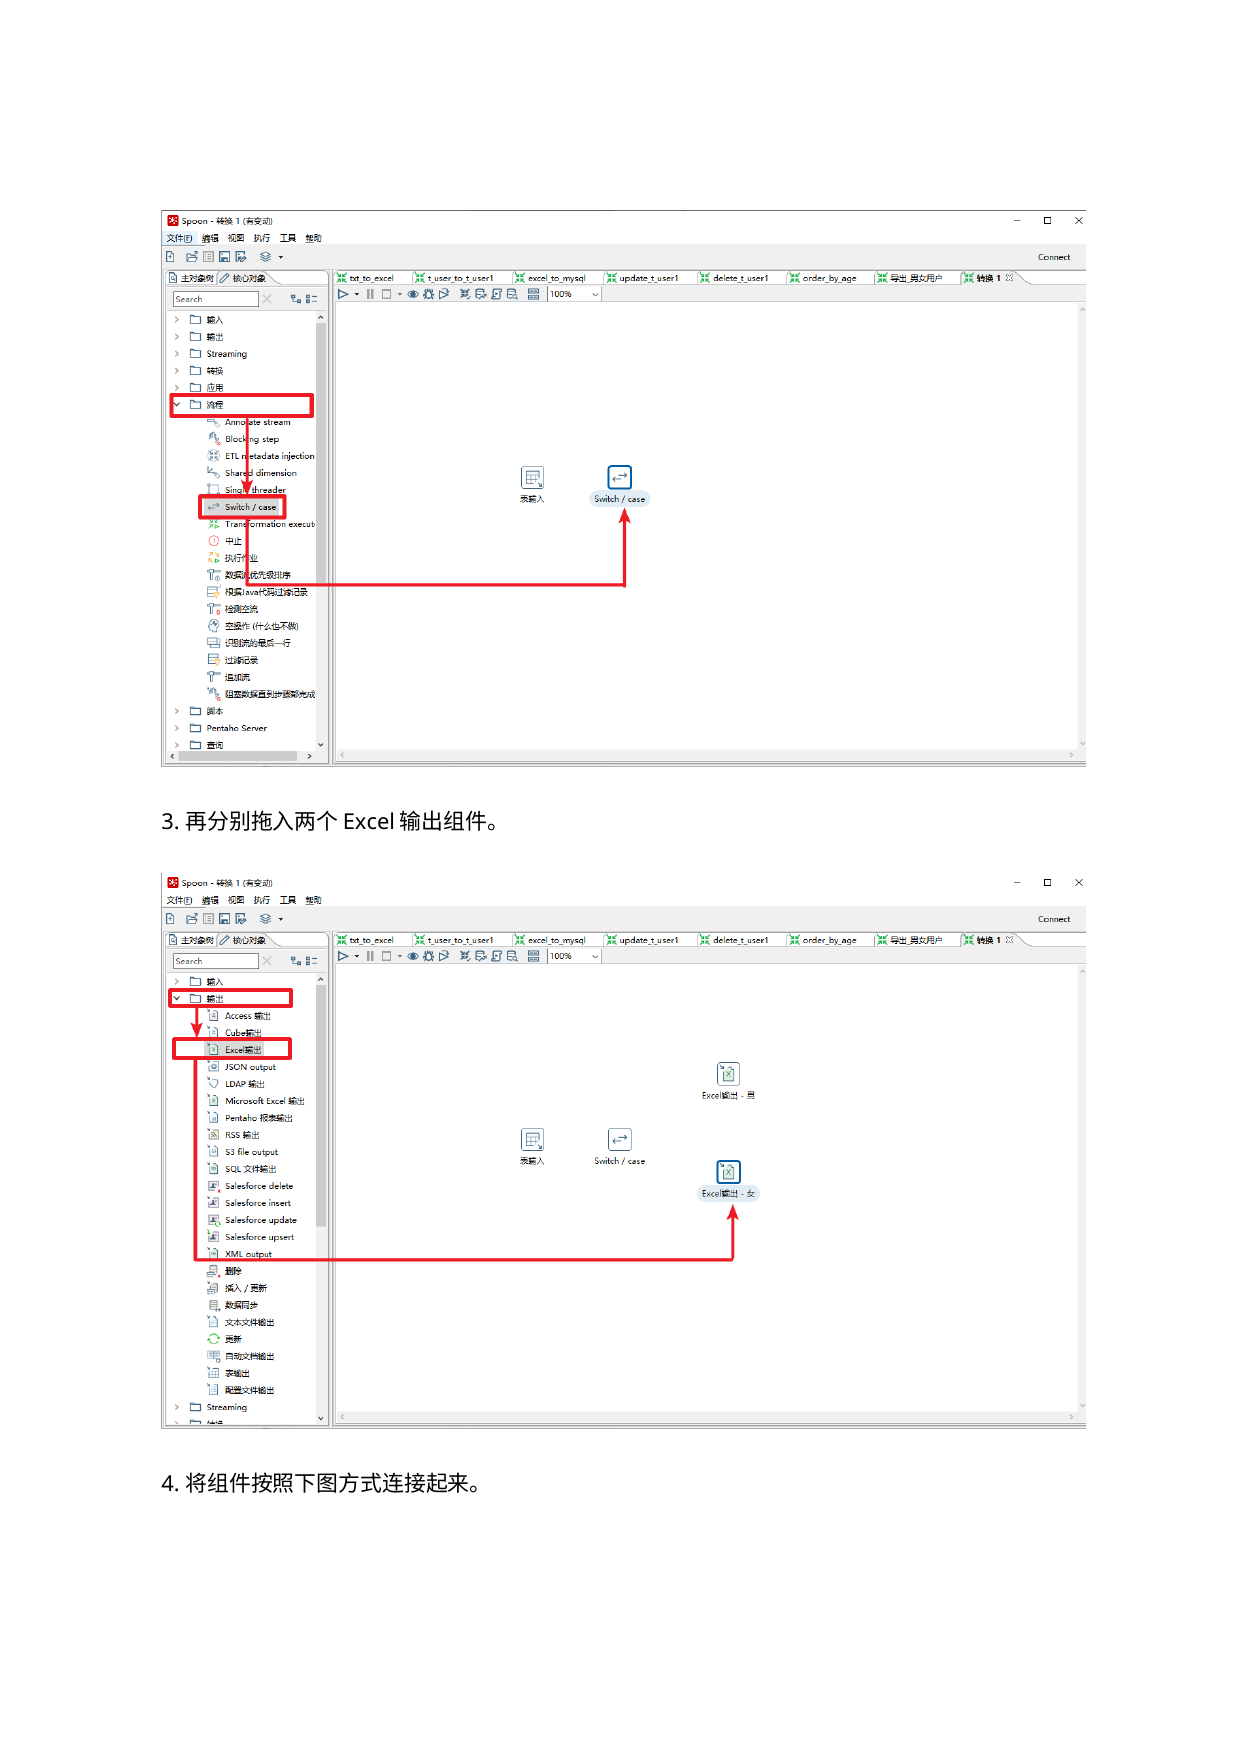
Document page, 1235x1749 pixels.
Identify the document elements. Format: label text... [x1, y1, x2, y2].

table_cell [150, 192, 1086, 785]
table_cell [150, 854, 1086, 1448]
picture [161, 210, 1087, 767]
table_cell 再分别拖入两个Excel输出组件。 [150, 785, 1086, 854]
table_cell 将组件按照下图方式连接起来。 [150, 1448, 1086, 1517]
picture [161, 873, 1087, 1429]
